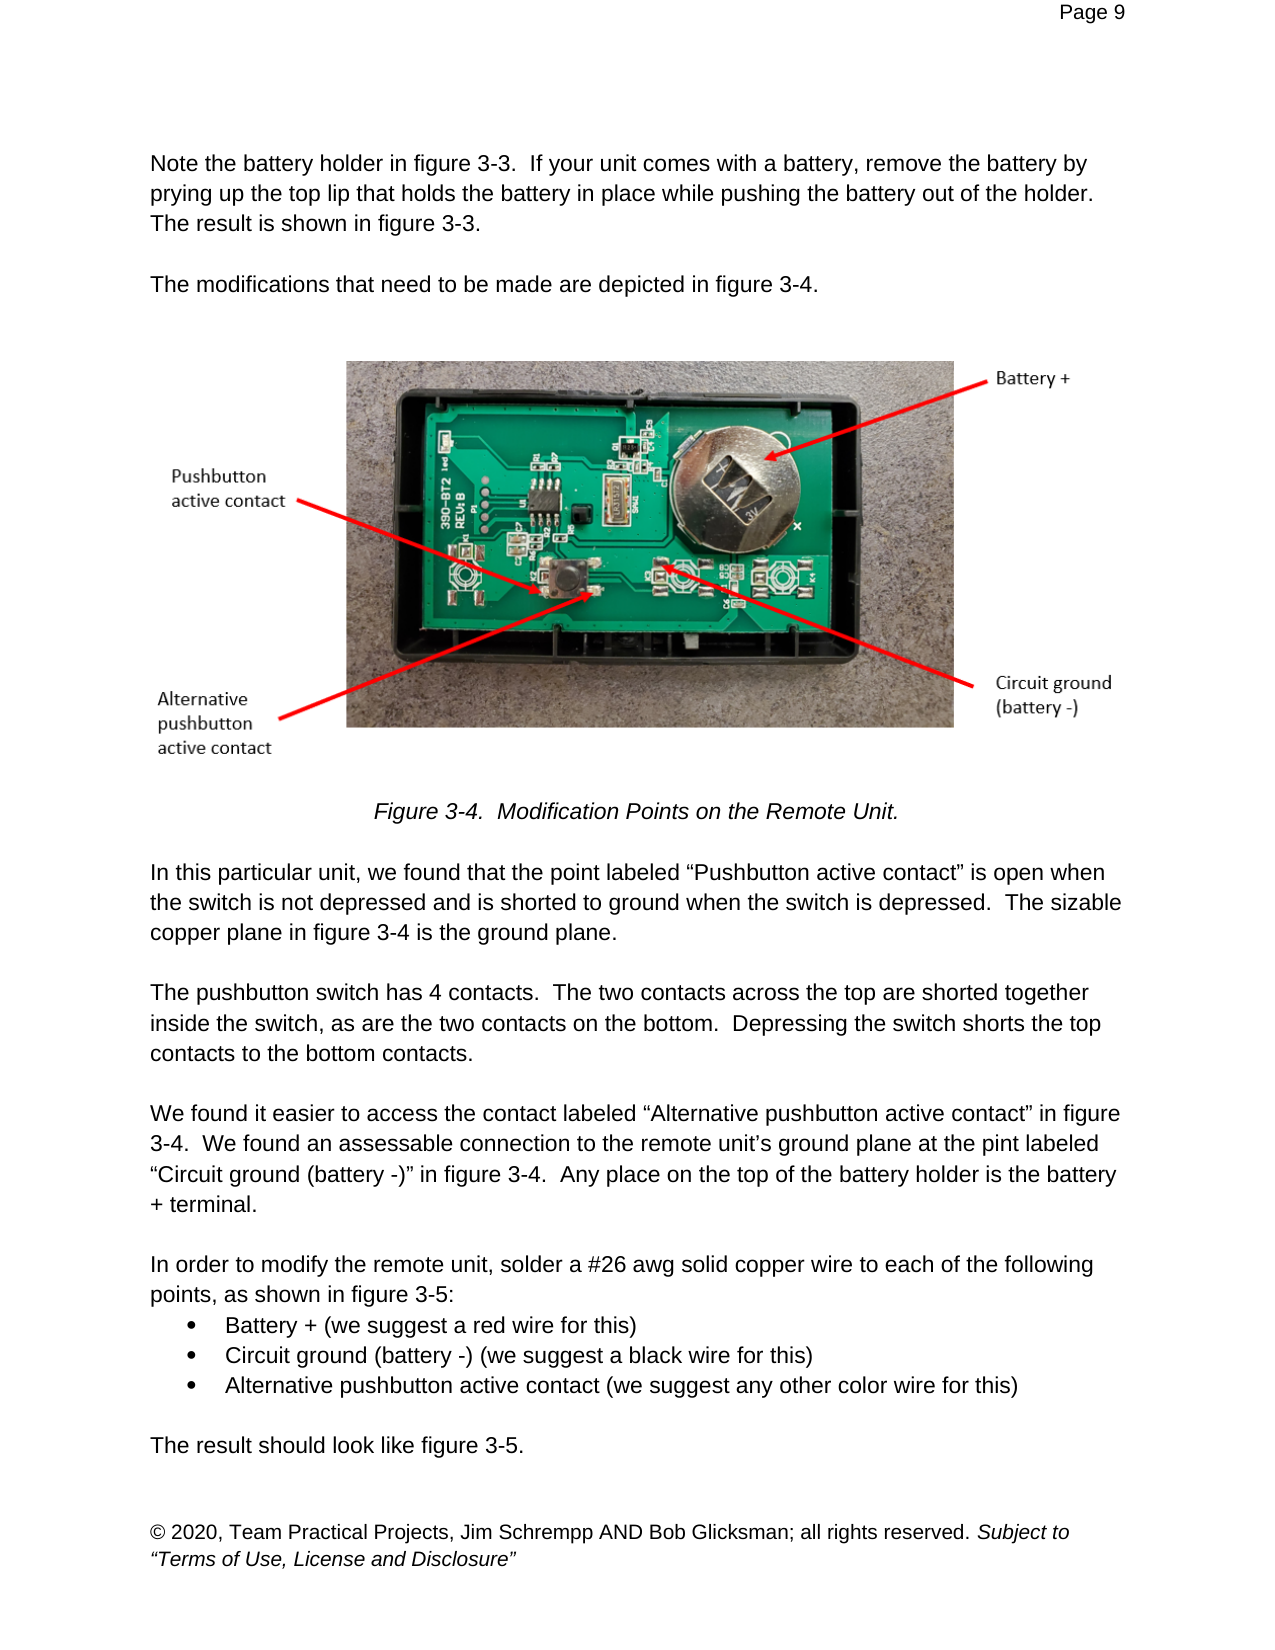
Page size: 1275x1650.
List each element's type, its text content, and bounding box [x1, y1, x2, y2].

text Note the battery holder in figure 3-3. If your unit comes with a battery, remove the battery by prying up the top lip that holds the battery in place while pushing the battery out of the holder. The result is shown in figure 3-3. [150, 150, 1125, 237]
text The modifications that need to be made are depicted in figure 3-4. [150, 271, 1125, 297]
text The pushbutton switch has 4 contacts. The two contacts across the top are shorted together inside the switch, as are the two contacts on the bottom. Depressing the switch shorts the top contacts to the bottom contacts. [150, 979, 1125, 1066]
picture [150, 361, 1125, 764]
text Figure 3-4. Modification Points on the Remote Unit. [150, 798, 1125, 824]
list Circuit ground (battery -) (we suggest a black wire for this) [187, 1342, 1125, 1368]
list Alternative pushbutton active contact (we suggest any other color wire for this) [187, 1372, 1125, 1398]
text We found it easier to access the contact labeled “Alternative pushbutton active contact” in figure 3-4. We found an assessable connection to the remote unit’s ground plane at the pint labeled “Circuit ground (battery -)” in figure 3-4. Any place on the top of the battery holder is the battery + terminal. [150, 1100, 1125, 1217]
list Battery + (we suggest a red wire for this) [187, 1312, 1125, 1338]
text In this particular unit, we found that the point labeled “Pushbutton active contact” is open when the switch is not depressed and is shorted to ground when the switch is depressed. The sizable copper plane in figure 3-4 is the ground plane. [150, 858, 1125, 945]
text The result should look like figure 3-5. [150, 1432, 1125, 1459]
text In order to modify the remote unit, solder a #26 awg solid copper wire to each of the following points, as shown in figure 3-5: [150, 1251, 1125, 1308]
